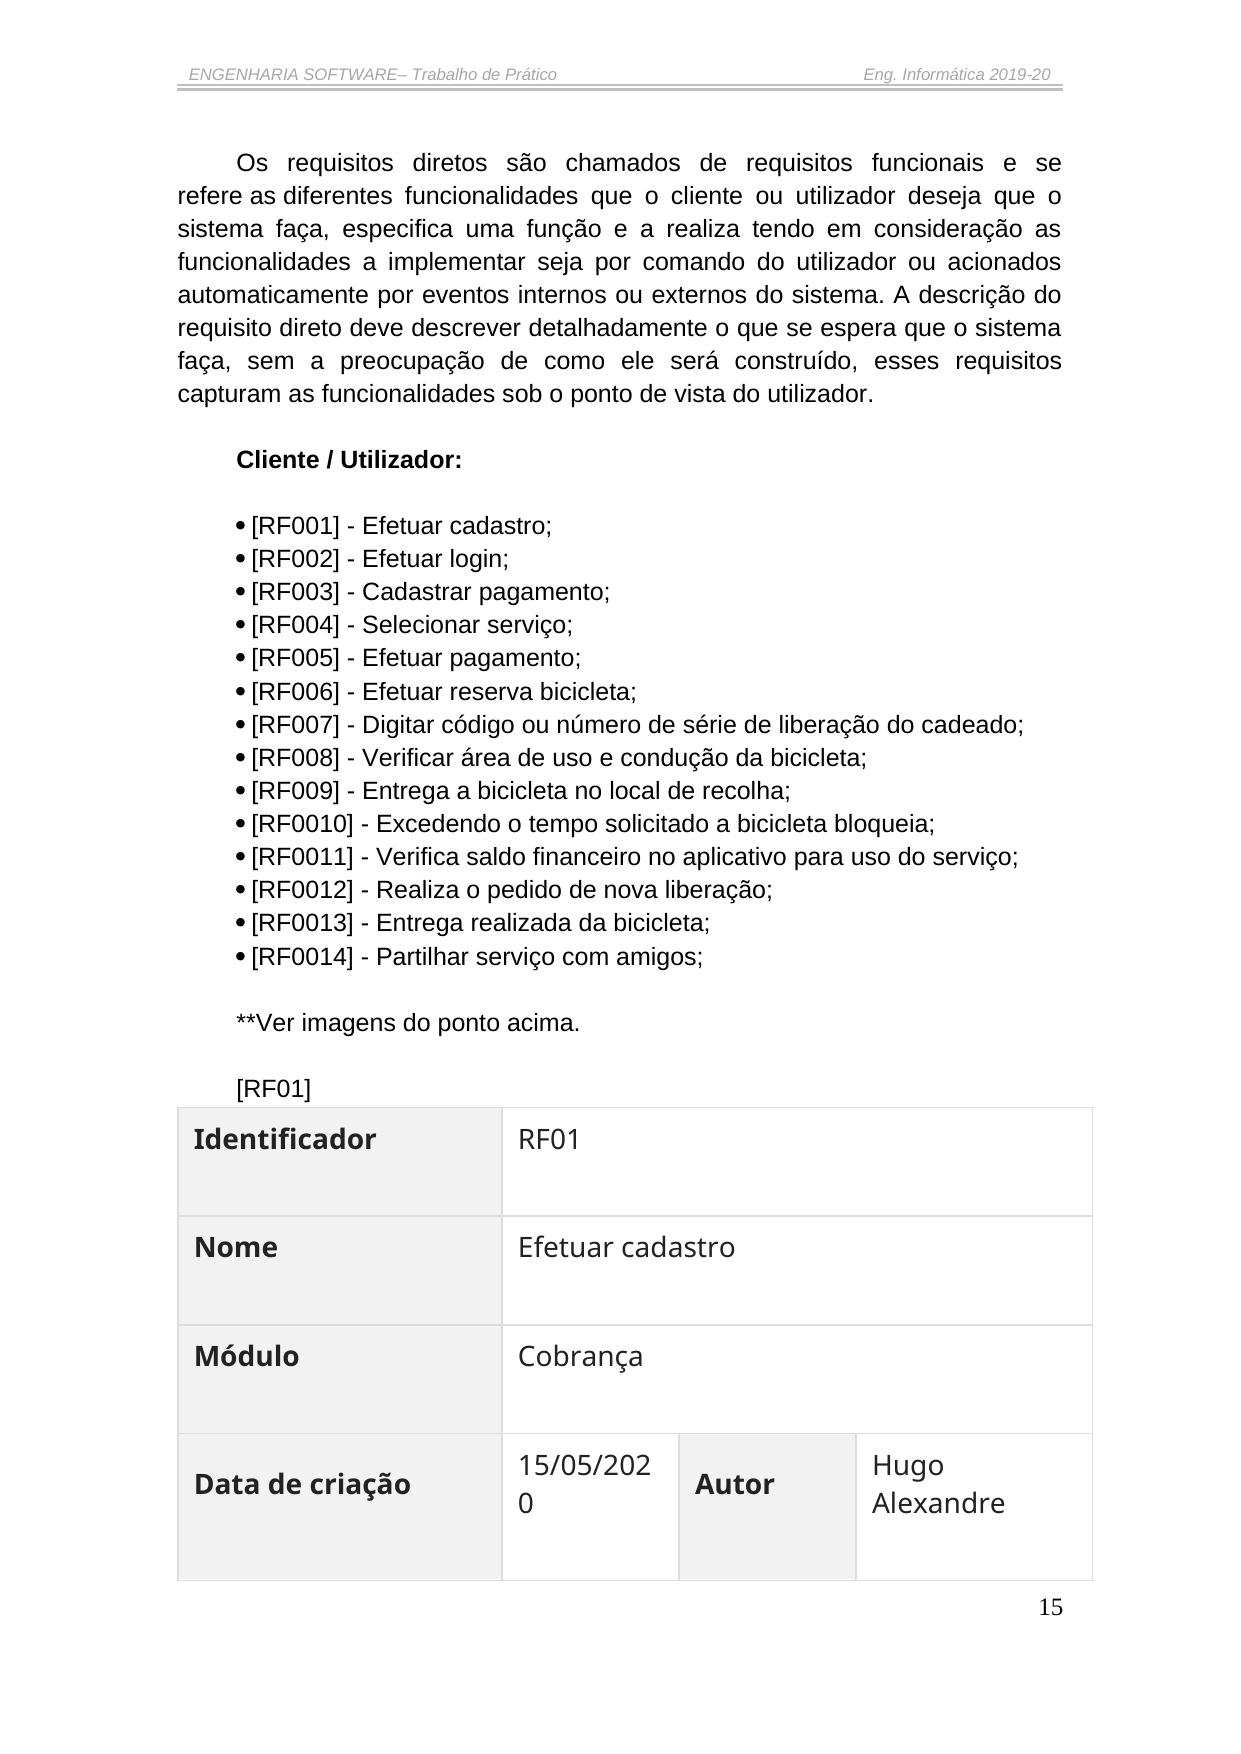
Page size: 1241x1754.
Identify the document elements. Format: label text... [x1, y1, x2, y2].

table_cell Autor [680, 1434, 855, 1579]
table_cell Efetuar cadastro [503, 1217, 1092, 1324]
text Cliente / Utilizador: [177, 445, 1063, 473]
list [RF0013] - Entrega realizada da bicicleta; [177, 908, 1063, 937]
table_header RF01 [503, 1108, 1092, 1215]
table_cell Módulo [179, 1326, 501, 1433]
text **Ver imagens do ponto acima. [177, 1008, 1063, 1036]
list [RF009] - Entrega a bicicleta no local de recolha; [177, 776, 1063, 805]
text [RF01] [177, 1074, 1063, 1102]
list [RF004] - Selecionar serviço; [177, 610, 1063, 639]
table_cell Hugo Alexandre [857, 1434, 1092, 1579]
list [RF003] - Cadastrar pagamento; [177, 577, 1063, 606]
table_cell Data de criação [179, 1434, 501, 1579]
text Os requisitos diretos são chamados de requisitos funcionais e se refere as diferentes funcionalidades que o cliente ou utilizador deseja que o sistema faça, especifica uma função e a realiza tendo em consideração as funcionalidades a implementar seja por comando do utilizador ou acionados automaticamente por eventos internos ou externos do sistema. A descrição do requisito direto deve descrever detalhadamente o que se espera que o sistema faça, sem a preocupação de como ele será construído, esses requisitos capturam as funcionalidades sob o ponto de vista do utilizador. [177, 148, 1063, 407]
list [RF0010] - Excedendo o tempo solicitado a bicicleta bloqueia; [177, 809, 1063, 838]
list [RF008] - Verificar área de uso e condução da bicicleta; [177, 743, 1063, 772]
list [RF0012] - Realiza o pedido de nova liberação; [177, 875, 1063, 904]
list [RF005] - Efetuar pagamento; [177, 643, 1063, 672]
table_cell Cobrança [503, 1326, 1092, 1433]
list [RF0014] - Partilhar serviço com amigos; [177, 941, 1063, 970]
list [RF002] - Efetuar login; [177, 544, 1063, 573]
table_cell Nome [179, 1217, 501, 1324]
list [RF006] - Efetuar reserva bicicleta; [177, 676, 1063, 705]
list [RF001] - Efetuar cadastro; [177, 511, 1063, 540]
list [RF007] - Digitar código ou número de série de liberação do cadeado; [177, 709, 1063, 738]
table_header Identificador [179, 1108, 501, 1215]
table_cell 15/05/2020 [503, 1434, 678, 1579]
list [RF0011] - Verifica saldo financeiro no aplicativo para uso do serviço; [177, 842, 1063, 871]
